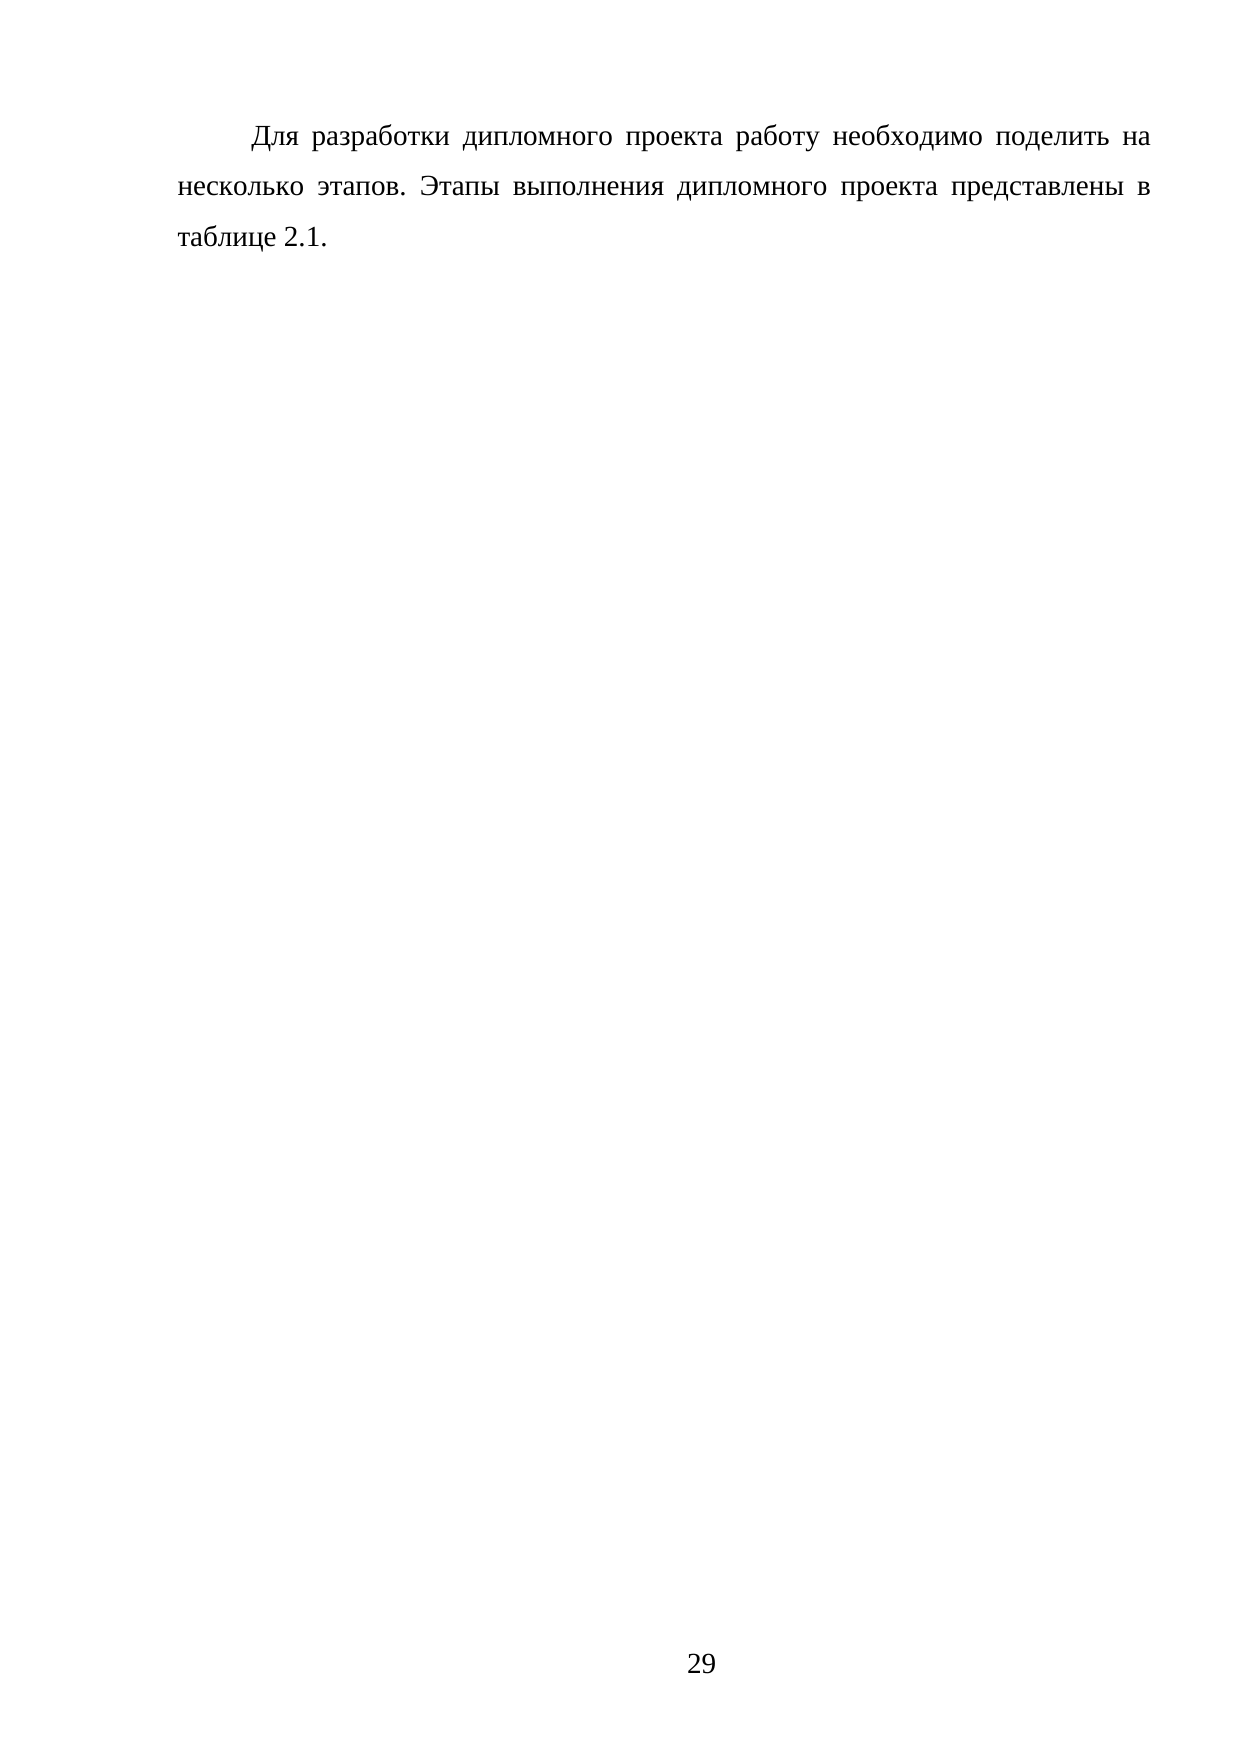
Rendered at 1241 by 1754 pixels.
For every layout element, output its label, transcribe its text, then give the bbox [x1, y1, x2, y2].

text Для разработки дипломного проекта работу необходимо поделить на несколько этапов. Этапы выполнения дипломного проекта представлены в таблице 2.1. [177, 118, 1152, 252]
